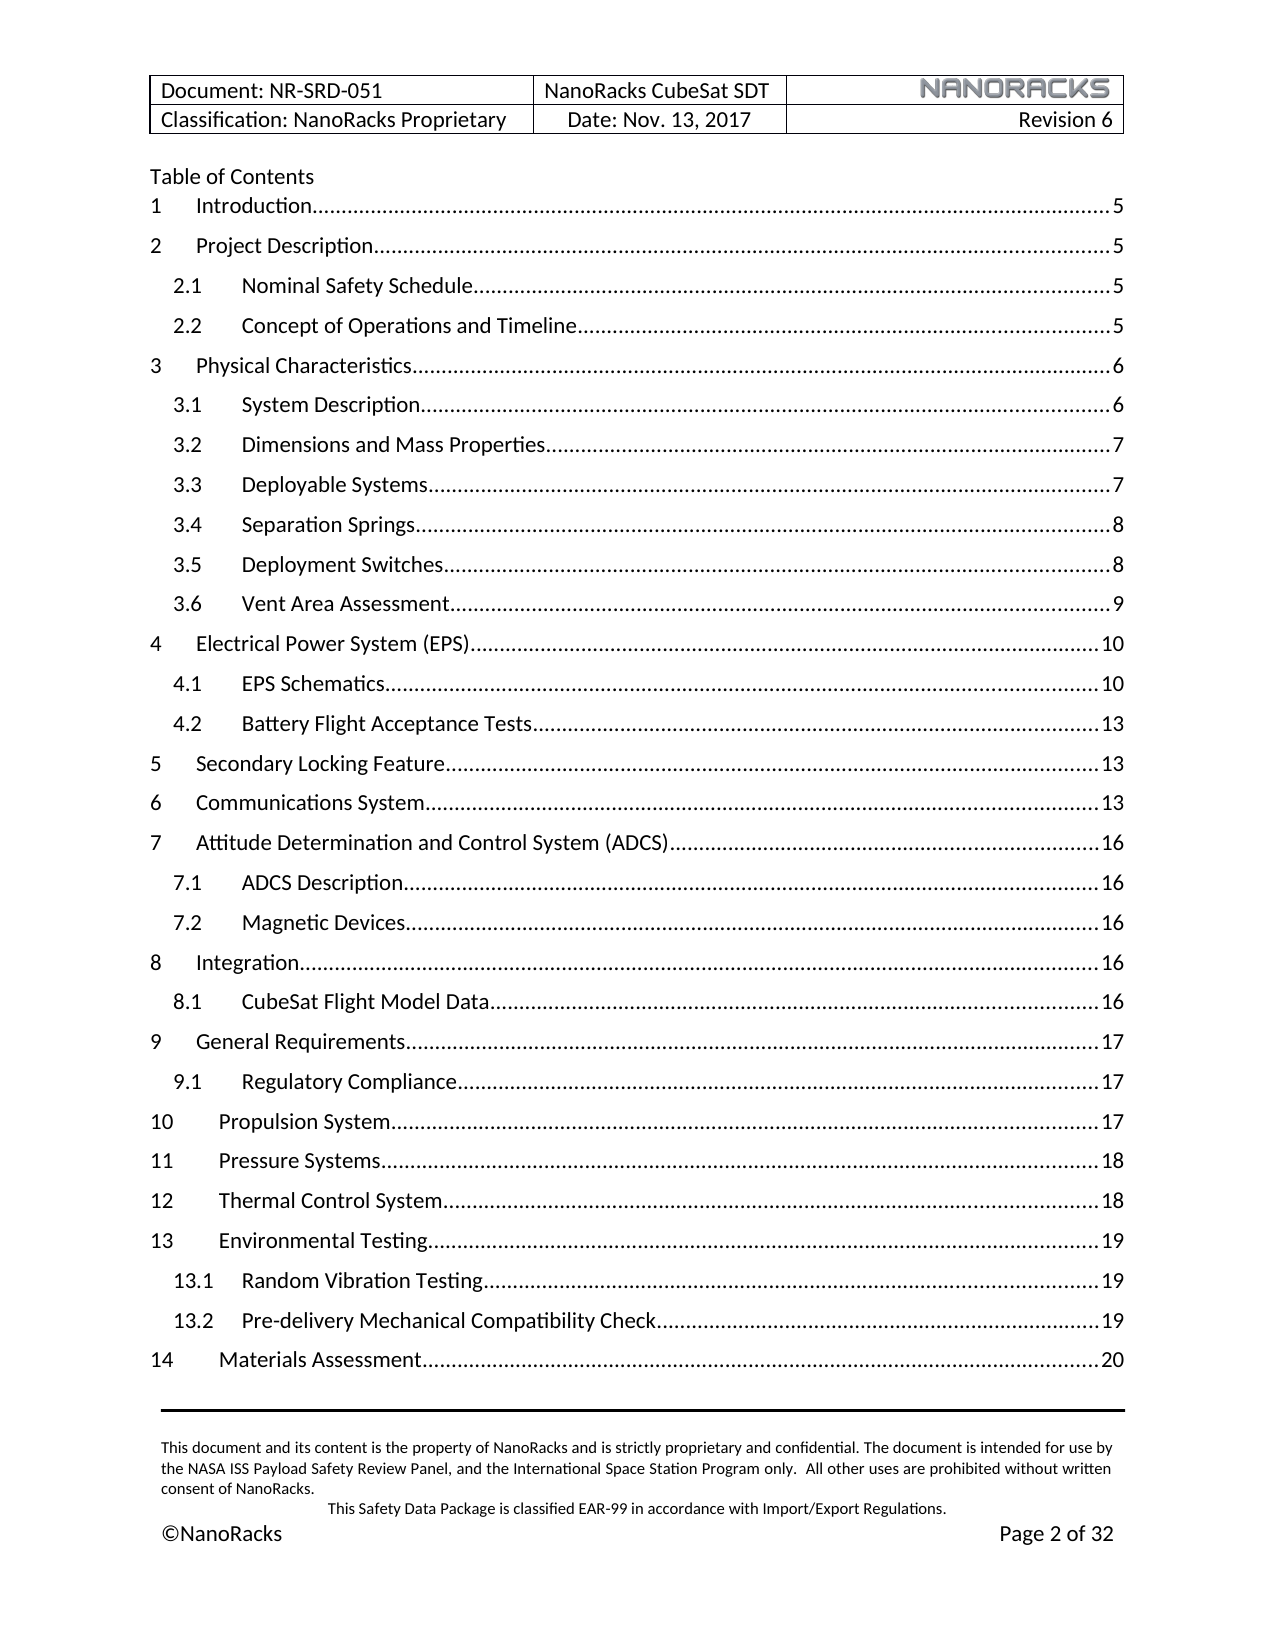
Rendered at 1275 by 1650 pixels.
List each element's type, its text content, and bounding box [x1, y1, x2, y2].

text 7 Attitude Determination and Control System (ADCS) 16 [150, 828, 1125, 856]
text 13.2 Pre-delivery Mechanical Compatibility Check 19 [173, 1306, 1125, 1334]
text 4 Electrical Power System (EPS) 10 [150, 629, 1125, 657]
text 3.2 Dimensions and Mass Properties 7 [173, 430, 1125, 458]
text 4.2 Battery Flight Acceptance Tests 13 [173, 709, 1125, 737]
text 4.1 EPS Schematics 10 [173, 669, 1125, 697]
text 3.6 Vent Area Assessment 9 [173, 589, 1125, 617]
text 3 Physical Characteristics 6 [150, 351, 1125, 379]
text 3.4 Separation Springs 8 [173, 510, 1125, 538]
text 2.2 Concept of Operations and Timeline 5 [173, 311, 1125, 339]
text Table of Contents [150, 162, 1125, 190]
text 3.3 Deployable Systems 7 [173, 470, 1125, 498]
text 13.1 Random Vibration Testing 19 [173, 1266, 1125, 1294]
text 7.2 Magnetic Devices 16 [173, 908, 1125, 936]
picture [917, 76, 1113, 101]
text 6 Communications System 13 [150, 788, 1125, 816]
text 12 Thermal Control System 18 [150, 1186, 1125, 1214]
text 2.1 Nominal Safety Schedule 5 [173, 271, 1125, 299]
text 11 Pressure Systems 18 [150, 1147, 1125, 1174]
text 8.1 CubeSat Flight Model Data 16 [173, 987, 1125, 1015]
text 1 Introduction 5 [150, 192, 1125, 219]
text 10 Propulsion System 17 [150, 1107, 1125, 1135]
text 8 Integration 16 [150, 948, 1125, 976]
text 13 Environmental Testing 19 [150, 1226, 1125, 1254]
text 9 General Requirements 17 [150, 1027, 1125, 1055]
text 14 Materials Assessment 20 [150, 1346, 1125, 1373]
text 5 Secondary Locking Feature 13 [150, 749, 1125, 777]
text 3.5 Deployment Switches 8 [173, 550, 1125, 578]
text 3.1 System Description 6 [173, 391, 1125, 418]
text 9.1 Regulatory Compliance 17 [173, 1067, 1125, 1095]
text 2 Project Description 5 [150, 231, 1125, 259]
text 7.1 ADCS Description 16 [173, 868, 1125, 896]
